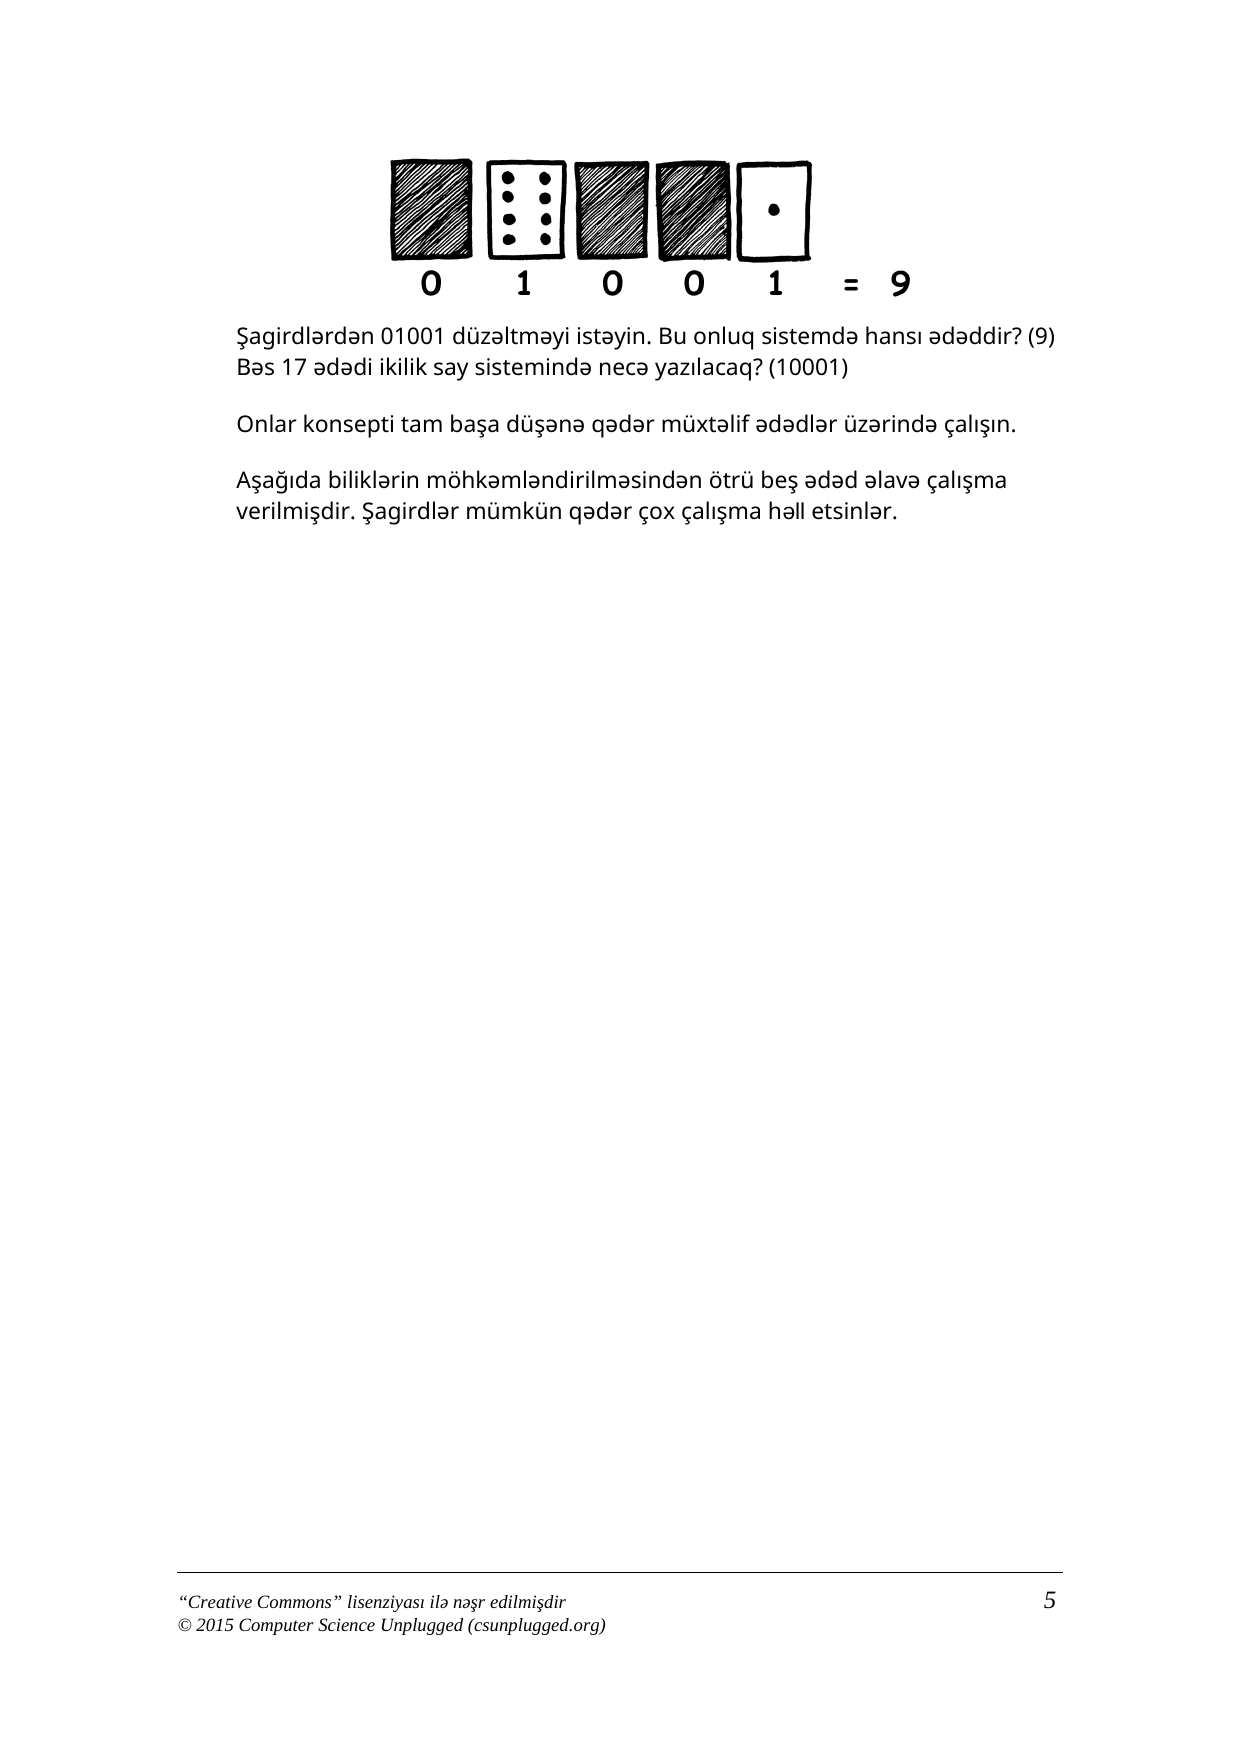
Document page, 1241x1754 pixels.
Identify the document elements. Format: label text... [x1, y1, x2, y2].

text Aşağıda biliklərin möhkəmləndirilməsindən ötrü beş ədəd əlavə çalışma verilmişdir. Şagirdlər mümkün qədər çox çalışma həll etsinlər. [236, 464, 1063, 526]
text Şagirdlərdən 01001 düzəltməyi istəyin. Bu onluq sistemdə hansı ədəddir? (9) Bəs 17 ədədi ikilik say sistemində necə yazılacaq? (10001) [236, 320, 1063, 382]
text Onlar konsepti tam başa düşənə qədər müxtəlif ədədlər üzərində çalışın. [236, 407, 1063, 439]
picture [377, 147, 922, 308]
